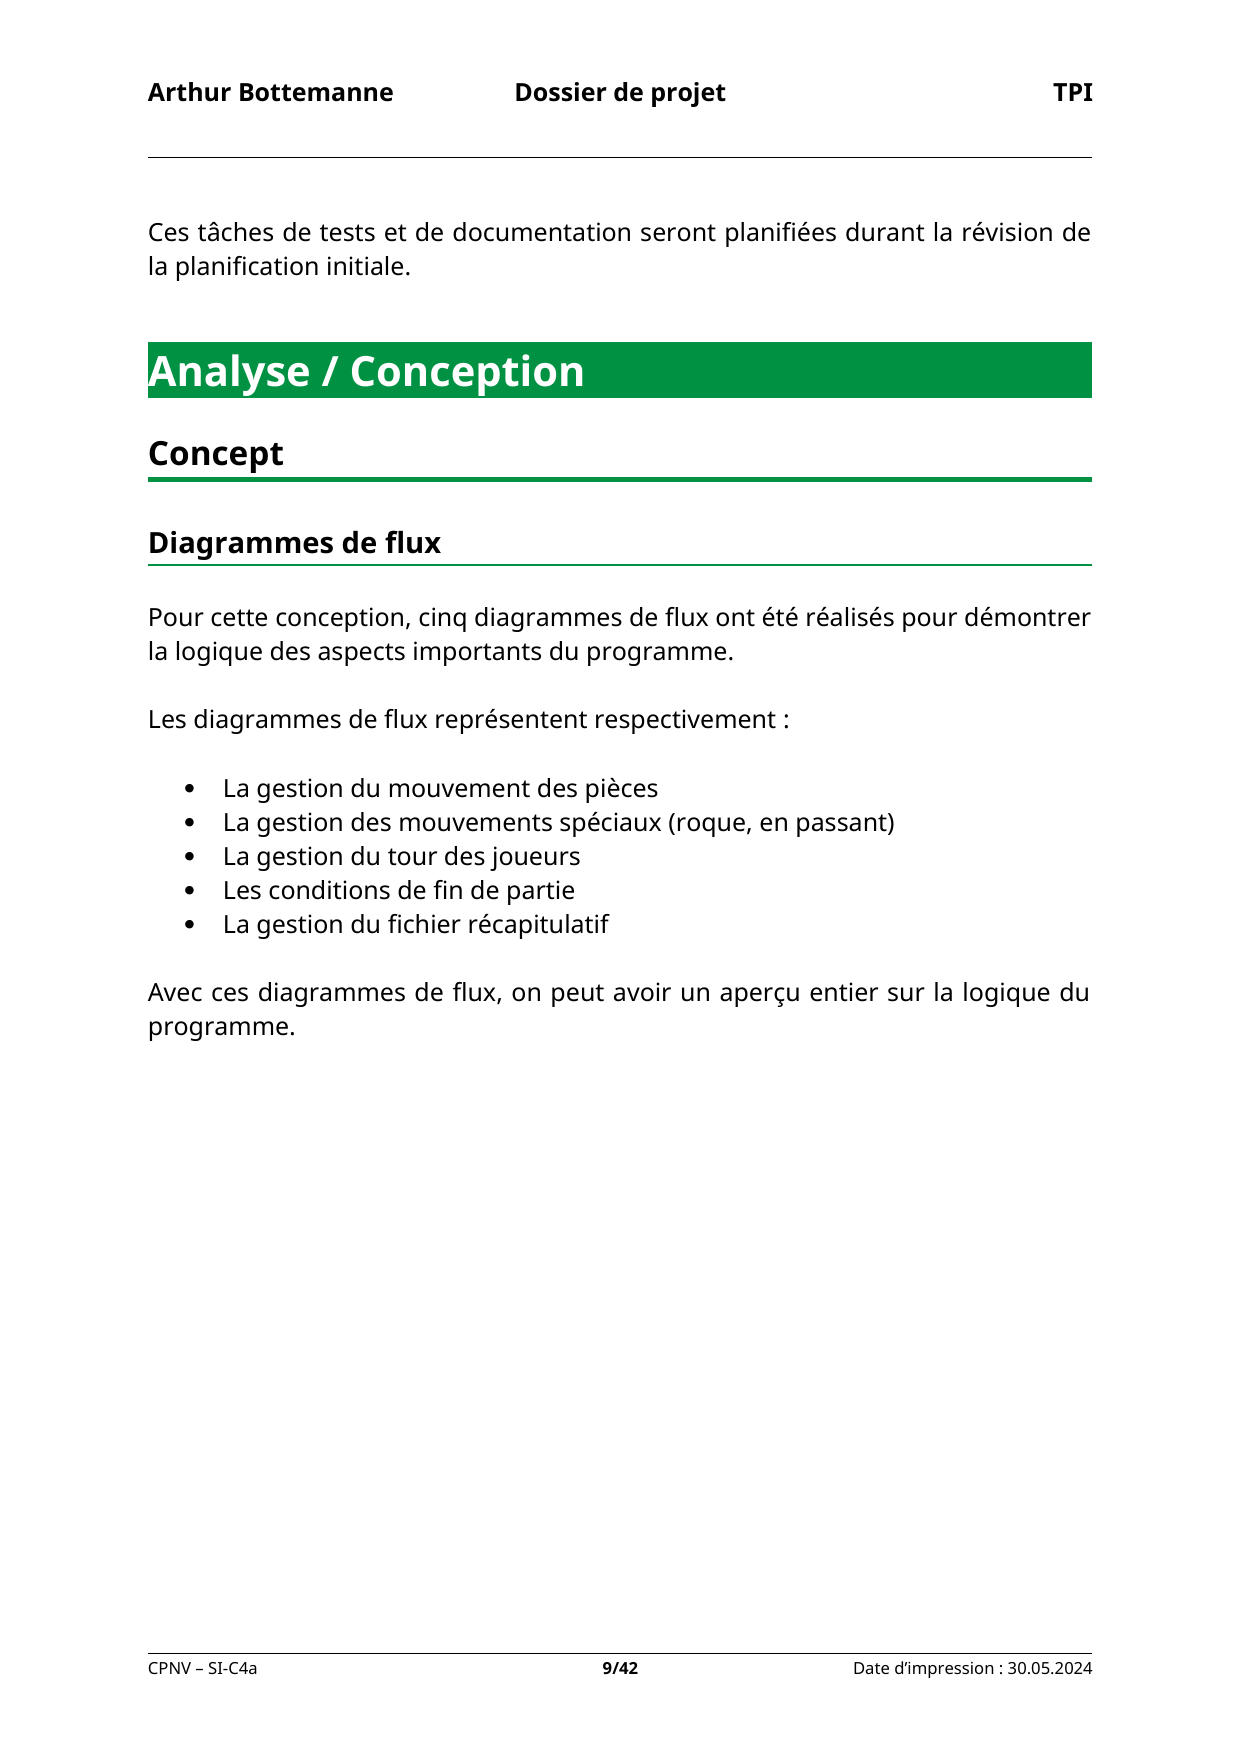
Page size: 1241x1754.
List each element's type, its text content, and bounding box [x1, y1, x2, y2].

list La gestion du tour des joueurs [185, 838, 1092, 872]
text Ces tâches de tests et de documentation seront planifiées durant la révision de la planification initiale. [148, 214, 1092, 282]
subtitle Concept [148, 429, 1092, 477]
text Avec ces diagrammes de flux, on peut avoir un aperçu entier sur la logique du programme. [148, 975, 1092, 1043]
list La gestion du fichier récapitulatif [185, 907, 1092, 941]
list La gestion du mouvement des pièces [185, 770, 1092, 804]
subtitle Analyse / Conception [148, 342, 1092, 398]
list Les conditions de fin de partie [185, 872, 1092, 907]
text Pour cette conception, cinq diagrammes de flux ont été réalisés pour démontrer la logique des aspects importants du programme. [148, 600, 1092, 668]
text Les diagrammes de flux représentent respectivement : [148, 702, 1092, 736]
list La gestion des mouvements spéciaux (roque, en passant) [185, 804, 1092, 838]
subtitle Diagrammes de flux [148, 522, 1092, 564]
